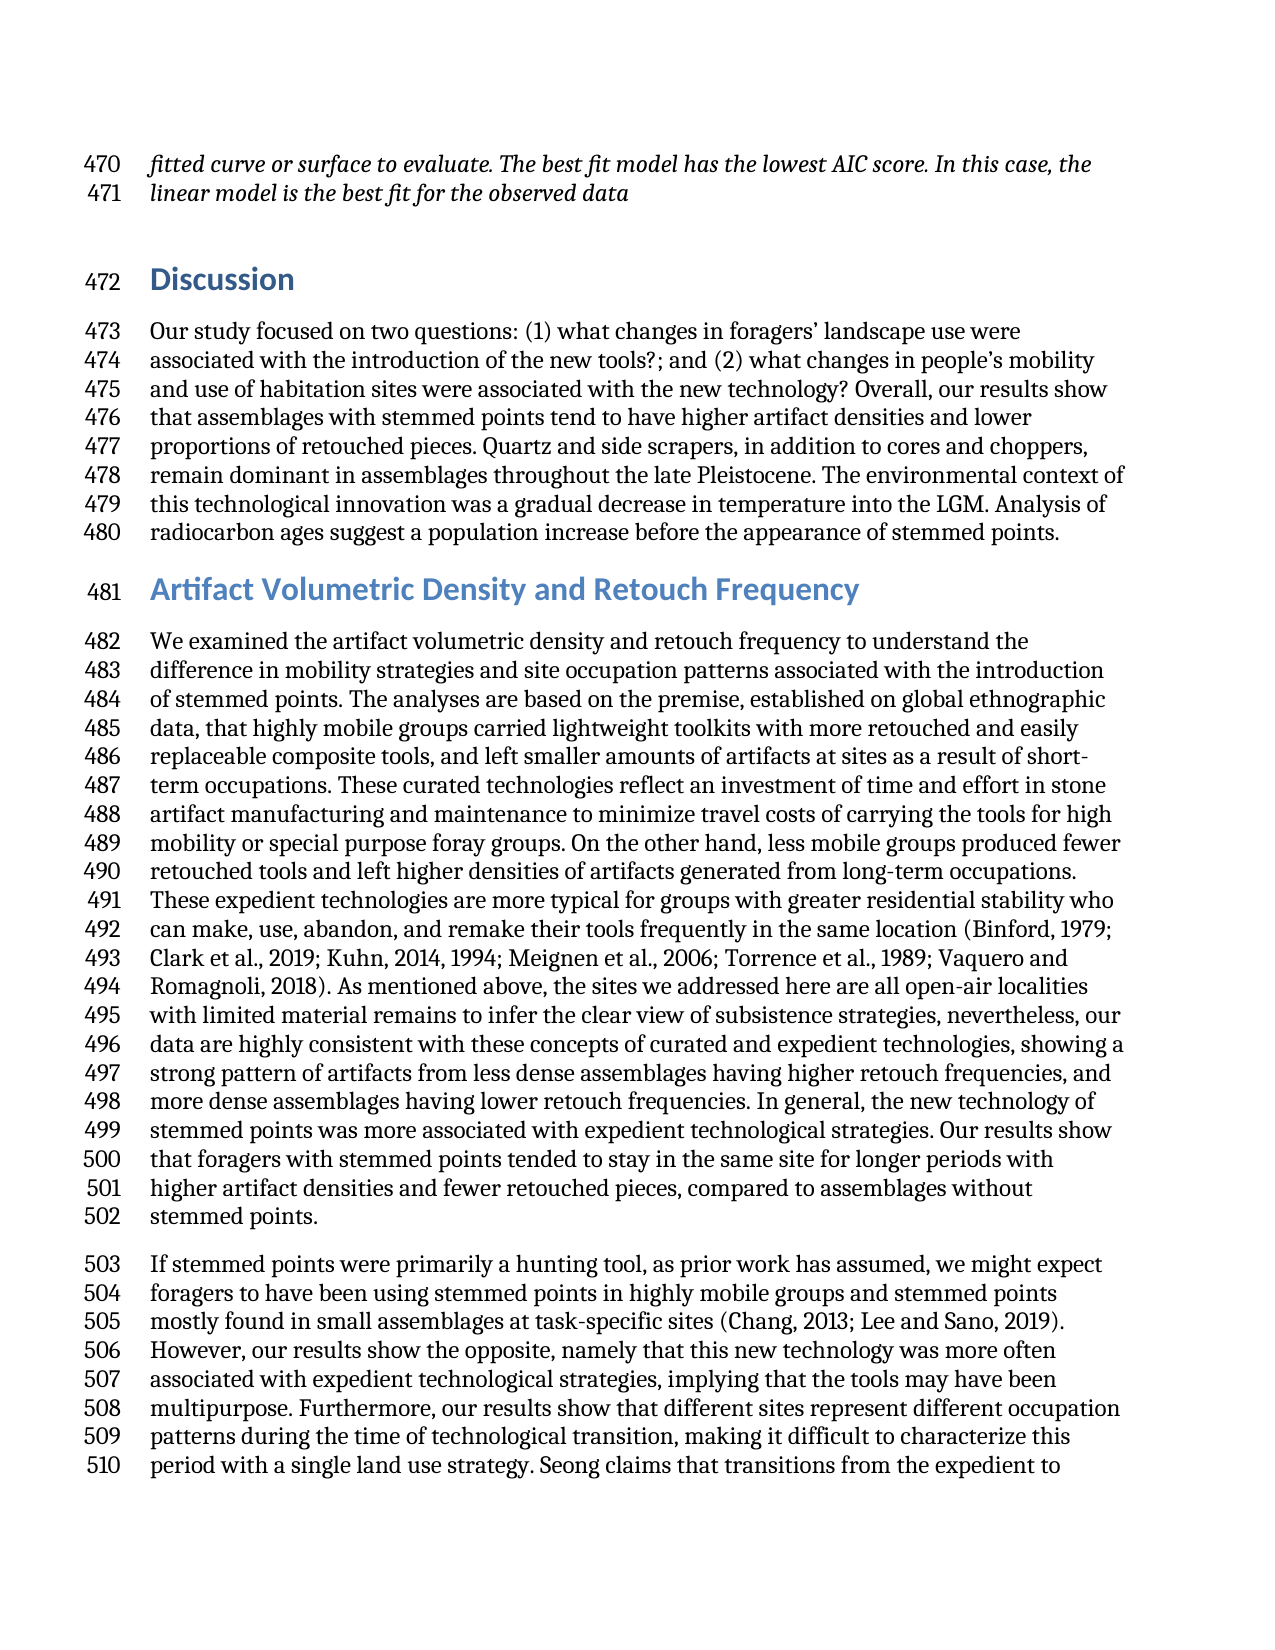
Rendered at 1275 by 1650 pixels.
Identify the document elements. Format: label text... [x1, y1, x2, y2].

text We examined the artifact volumetric density and retouch frequency to understand the difference in mobility strategies and site occupation patterns associated with the introduction of stemmed points. The analyses are based on the premise, established on global ethnographic data, that highly mobile groups carried lightweight toolkits with more retouched and easily replaceable composite tools, and left smaller amounts of artifacts at sites as a result of short-term occupations. These curated technologies reflect an investment of time and effort in stone artifact manufacturing and maintenance to minimize travel costs of carrying the tools for high mobility or special purpose foray groups. On the other hand, less mobile groups produced fewer retouched tools and left higher densities of artifacts generated from long-term occupations. These expedient technologies are more typical for groups with greater residential stability who can make, use, abandon, and remake their tools frequently in the same location (Binford, 1979; Clark et al., 2019; Kuhn, 2014, 1994; Meignen et al., 2006; Torrence et al., 1989; Vaquero and Romagnoli, 2018). As mentioned above, the sites we addressed here are all open-air localities with limited material remains to infer the clear view of subsistence strategies, nevertheless, our data are highly consistent with these concepts of curated and expedient technologies, showing a strong pattern of artifacts from less dense assemblages having higher retouch frequencies, and more dense assemblages having lower retouch frequencies. In general, the new technology of stemmed points was more associated with expedient technological strategies. Our results show that foragers with stemmed points tended to stay in the same site for longer periods with higher artifact densities and fewer retouched pieces, compared to assemblages without stemmed points. [150, 627, 1125, 1231]
subtitle Discussion [150, 257, 1125, 298]
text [150, 150, 1125, 207]
subtitle Artifact Volumetric Density and Retouch Frequency [150, 568, 1125, 608]
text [150, 1250, 1125, 1480]
text Our study focused on two questions: (1) what changes in foragers’ landscape use were associated with the introduction of the new tools?; and (2) what changes in people’s mobility and use of habitation sites were associated with the new technology? Overall, our results show that assemblages with stemmed points tend to have higher artifact densities and lower proportions of retouched pieces. Quartz and side scrapers, in addition to cores and choppers, remain dominant in assemblages throughout the late Pleistocene. The environmental context of this technological innovation was a gradual decrease in temperature into the LGM. Analysis of radiocarbon ages suggest a population increase before the appearance of stemmed points. [150, 317, 1125, 547]
